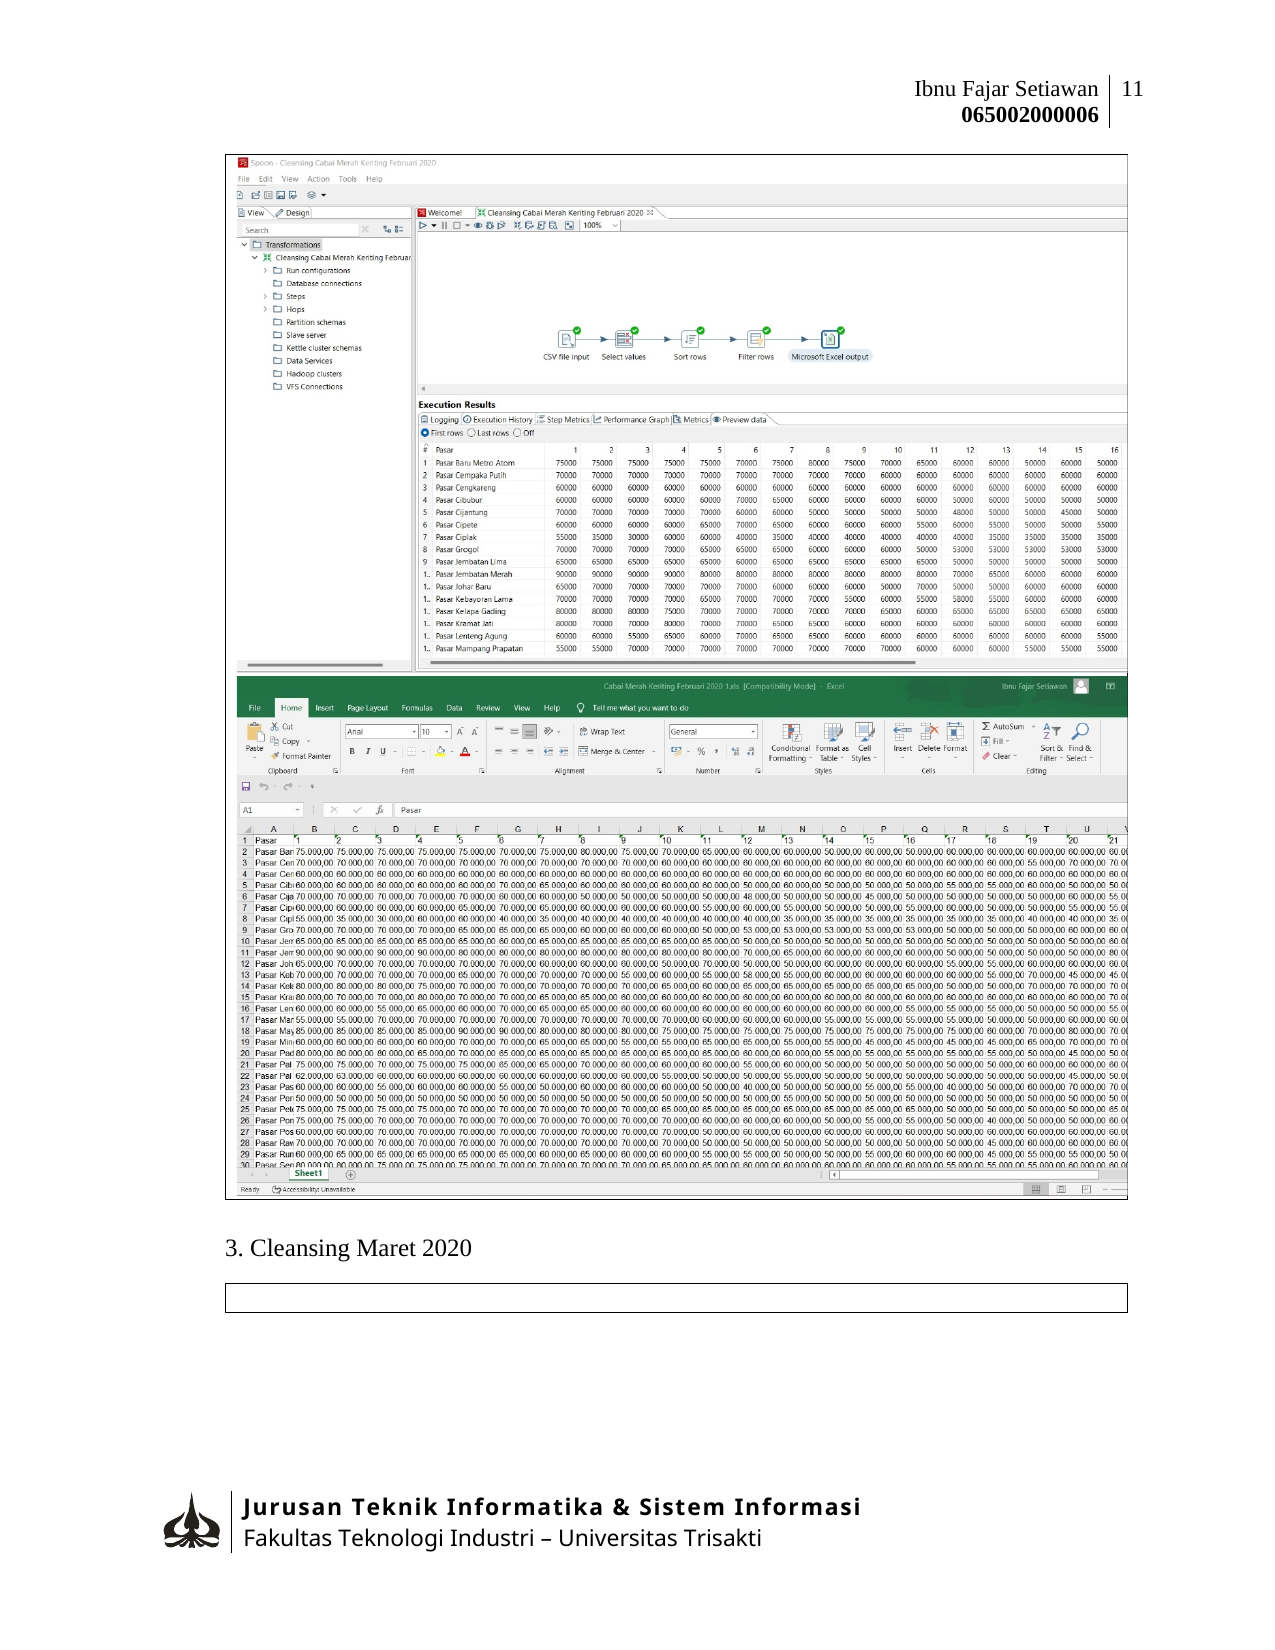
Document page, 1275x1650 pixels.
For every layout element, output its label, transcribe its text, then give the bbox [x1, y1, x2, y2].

table_header [226, 1284, 1127, 1312]
picture [236, 676, 1128, 1196]
table_header [226, 155, 1127, 1199]
picture [236, 155, 1128, 673]
list 3. Cleansing Maret 2020 [225, 1233, 1125, 1262]
